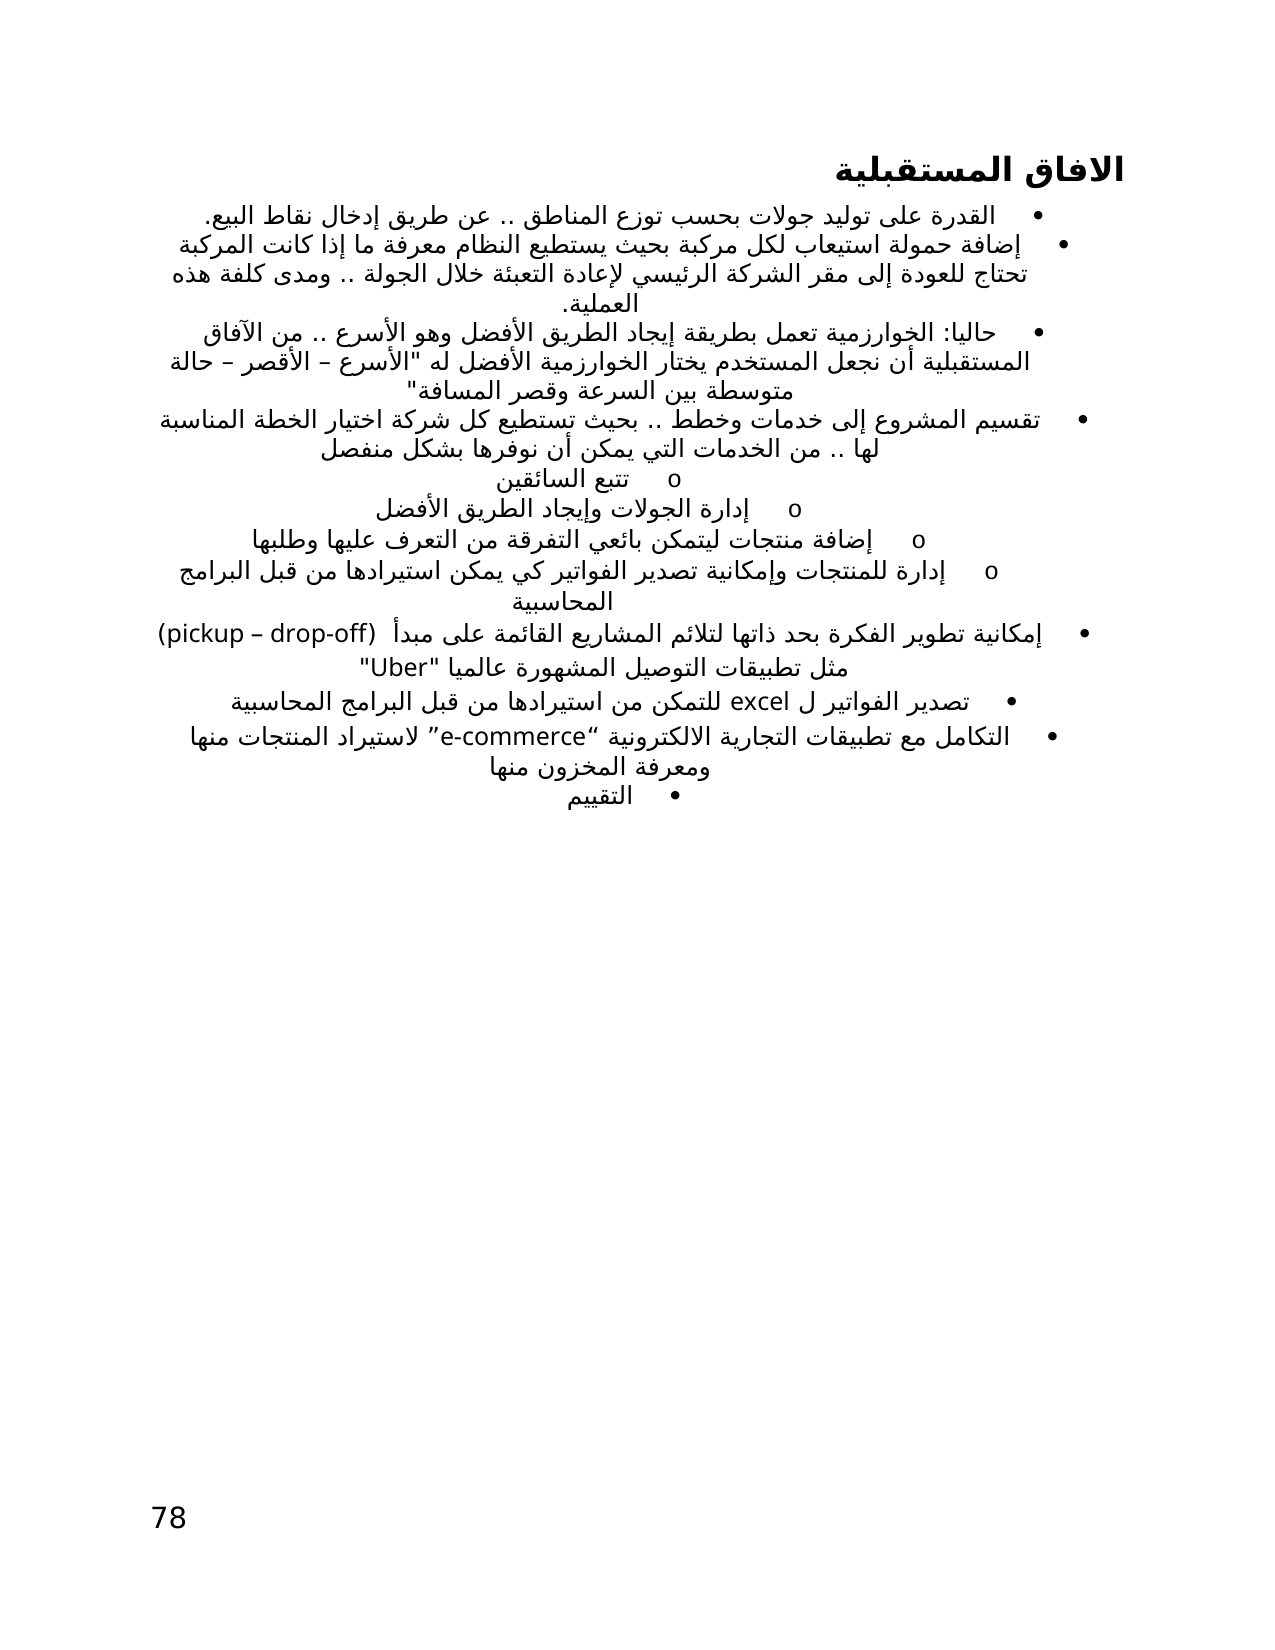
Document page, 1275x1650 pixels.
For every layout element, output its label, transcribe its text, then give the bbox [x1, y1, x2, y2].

list حاليا: الخوارزمية تعمل بطريقة إيجاد الطريق الأفضل وهو الأسرع .. من الآفاق المستقبلية أن نجعل المستخدم يختار الخوارزمية الأفضل له "الأسرع – الأقصر – حالة متوسطة بين السرعة وقصر المسافة" [150, 318, 1087, 406]
list إضافة منتجات ليتمكن بائعي التفرقة من التعرف عليها وطلبها [150, 525, 1012, 556]
list إدارة الجولات وإيجاد الطريق الأفضل [150, 494, 1012, 525]
list تصدير الفواتير ل excel للتمكن من استيرادها من قبل البرامج المحاسبية [150, 684, 1087, 718]
list إمكانية تطوير الفكرة بحد ذاتها لتلائم المشاريع القائمة على مبدأ (pickup – drop-off) مثل تطبيقات التوصيل المشهورة عالميا "Uber" [150, 616, 1087, 684]
title الافاق المستقبلية [150, 150, 1125, 189]
list التكامل مع تطبيقات التجارية الالكترونية “e-commerce” لاستيراد المنتجات منها ومعرفة المخزون منها [150, 718, 1087, 781]
list إدارة للمنتجات وإمكانية تصدير الفواتير كي يمكن استيرادها من قبل البرامج المحاسبية [150, 556, 1012, 616]
list القدرة على توليد جولات بحسب توزع المناطق .. عن طريق إدخال نقاط البيع. [150, 201, 1087, 231]
list تقسيم المشروع إلى خدمات وخطط .. بحيث تستطيع كل شركة اختيار الخطة المناسبة لها .. من الخدمات التي يمكن أن نوفرها بشكل منفصل [150, 406, 1087, 464]
list إضافة حمولة استيعاب لكل مركبة بحيث يستطيع النظام معرفة ما إذا كانت المركبة تحتاج للعودة إلى مقر الشركة الرئيسي لإعادة التعبئة خلال الجولة .. ومدى كلفة هذه العملية. [150, 231, 1087, 318]
list تتبع السائقين [150, 464, 1012, 494]
list التقييم [150, 781, 1087, 811]
